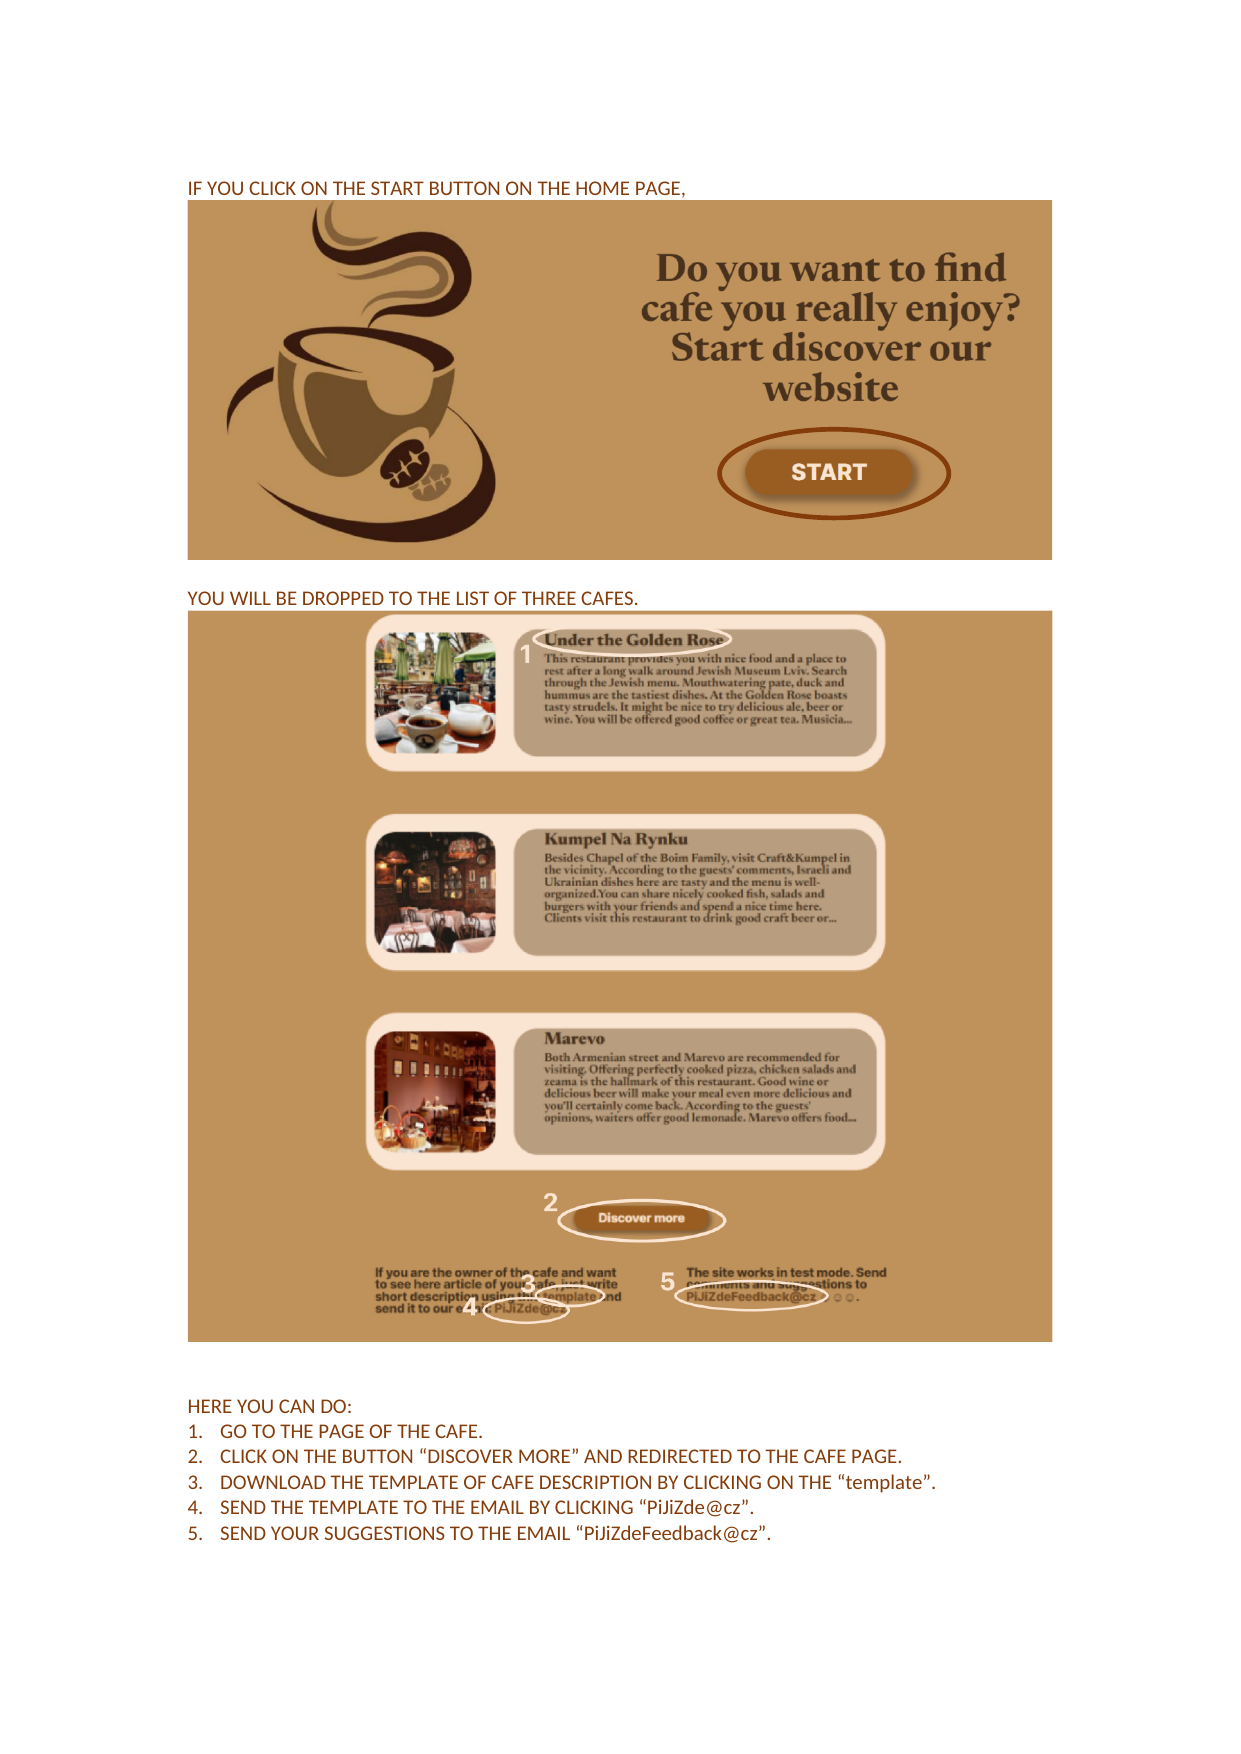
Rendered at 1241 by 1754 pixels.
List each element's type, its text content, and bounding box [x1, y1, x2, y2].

list GO TO THE PAGE OF THE CAFE. [187, 1418, 1053, 1444]
picture [187, 200, 1053, 560]
list DOWNLOAD THE TEMPLATE OF CAFE DESCRIPTION BY CLICKING ON THE “template”. [187, 1469, 1053, 1494]
list CLICK ON THE BUTTON “DISCOVER MORE” AND REDIRECTED TO THE CAFE PAGE. [187, 1444, 1053, 1469]
list SEND YOUR SUGGESTIONS TO THE EMAIL “PiJiZdeFeedback@cz”. [187, 1520, 1053, 1545]
text IF YOU CLICK ON THE START BUTTON ON THE HOME PAGE, [187, 175, 1053, 200]
text YOU WILL BE DROPPED TO THE LIST OF THREE CAFES. [187, 585, 1053, 610]
text HERE YOU CAN DO: [187, 1393, 1053, 1418]
list SEND THE TEMPLATE TO THE EMAIL BY CLICKING “PiJiZde@cz”. [187, 1494, 1053, 1520]
picture [187, 610, 1053, 1342]
